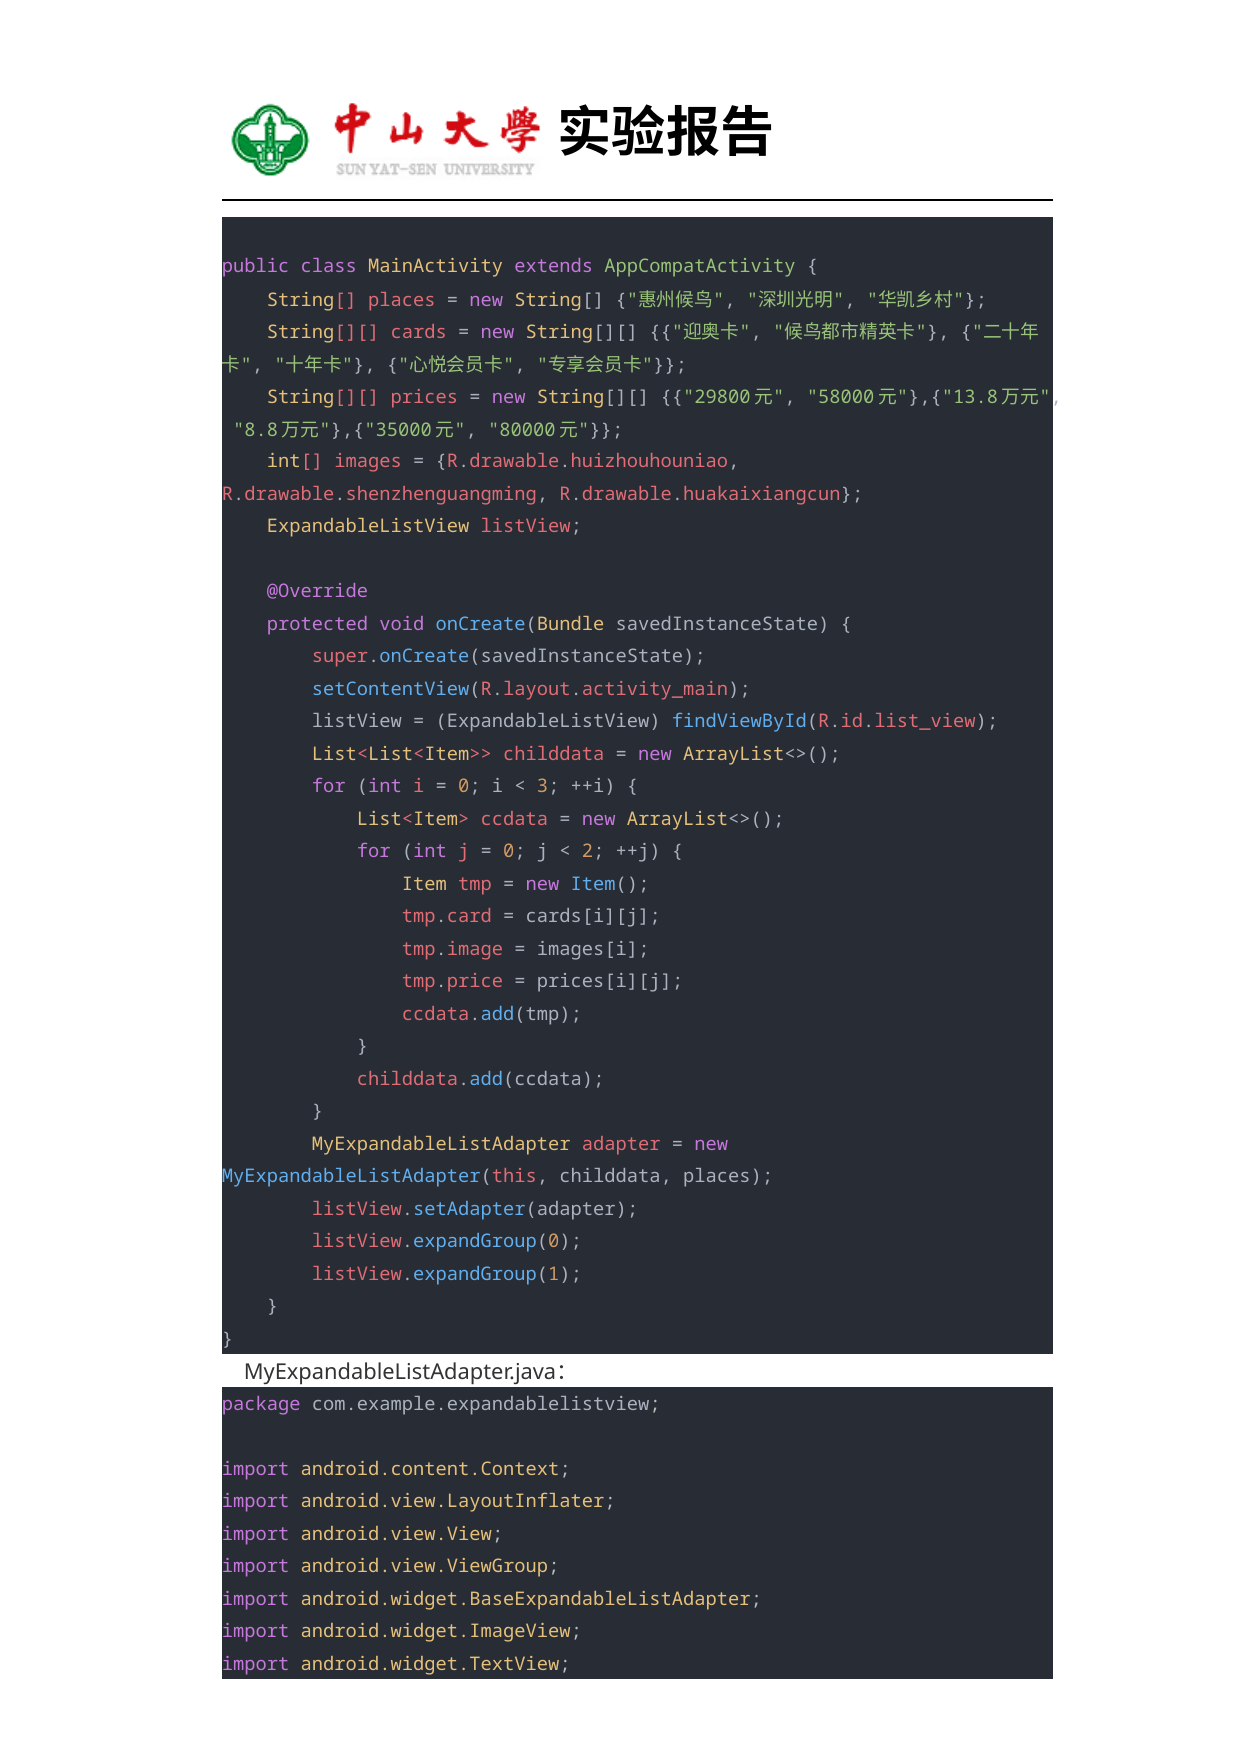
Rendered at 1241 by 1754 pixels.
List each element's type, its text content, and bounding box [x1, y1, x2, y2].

text List<Item> ccdata = new ArrayList<>(); [222, 802, 1053, 834]
text ExpandableListView listView; [222, 509, 1053, 542]
text int[] images = {R.drawable.huizhouhouniao, R.drawable.shenzhenguangming, R.drawable.huakaixiangcun}; [222, 444, 1053, 509]
text import android.widget.TextView; [222, 1647, 1053, 1679]
text } [222, 1094, 1053, 1127]
text tmp.card = cards[i][j]; [222, 899, 1053, 932]
text package com.example.expandablelistview; [222, 1387, 1053, 1419]
text @Override [222, 574, 1053, 607]
text List<List<Item>> childdata = new ArrayList<>(); [222, 737, 1053, 769]
text listView = (ExpandableListView) findViewById(R.id.list_view); [222, 704, 1053, 737]
text import android.view.ViewGroup; [222, 1549, 1053, 1582]
text String[][] prices = new String[][] {{"29800元", "58000元"},{"13.8万元", "8.8万元"},{"35000元", "80000元"}}; [222, 379, 1053, 444]
text import android.widget.ImageView; [222, 1614, 1053, 1647]
text import android.widget.BaseExpandableListAdapter; [222, 1582, 1053, 1614]
text public class MainActivity extends AppCompatActivity { [222, 249, 1053, 282]
picture [221, 98, 543, 182]
text import android.view.View; [222, 1517, 1053, 1549]
text listView.expandGroup(1); [222, 1257, 1053, 1289]
text for (int i = 0; i < 3; ++i) { [222, 769, 1053, 802]
text super.onCreate(savedInstanceState); [222, 639, 1053, 672]
text tmp.image = images[i]; [222, 932, 1053, 964]
text setContentView(R.layout.activity_main); [222, 672, 1053, 704]
text String[][] cards = new String[][] {{"迎奥卡", "候鸟都市精英卡"}, {"二十年卡", "十年卡"}, {"心悦会员卡", "专享会员卡"}}; [222, 314, 1053, 379]
text protected void onCreate(Bundle savedInstanceState) { [222, 607, 1053, 639]
text listView.expandGroup(0); [222, 1224, 1053, 1257]
text import android.content.Context; [222, 1452, 1053, 1484]
text } [222, 1029, 1053, 1062]
text String[] places = new String[] {"惠州候鸟", "深圳光明", "华凯乡村"}; [222, 282, 1053, 314]
text listView.setAdapter(adapter); [222, 1192, 1053, 1224]
text tmp.price = prices[i][j]; [222, 964, 1053, 997]
text childdata.add(ccdata); [222, 1062, 1053, 1094]
text } [222, 1322, 1053, 1354]
text MyExpandableListAdapter adapter = new MyExpandableListAdapter(this, childdata, places); [222, 1127, 1053, 1192]
text ccdata.add(tmp); [222, 997, 1053, 1029]
text } [222, 1289, 1053, 1322]
text import android.view.LayoutInflater; [222, 1484, 1053, 1517]
text Item tmp = new Item(); [222, 867, 1053, 899]
text for (int j = 0; j < 2; ++j) { [222, 834, 1053, 867]
text MyExpandableListAdapter.java： [222, 1354, 1053, 1387]
